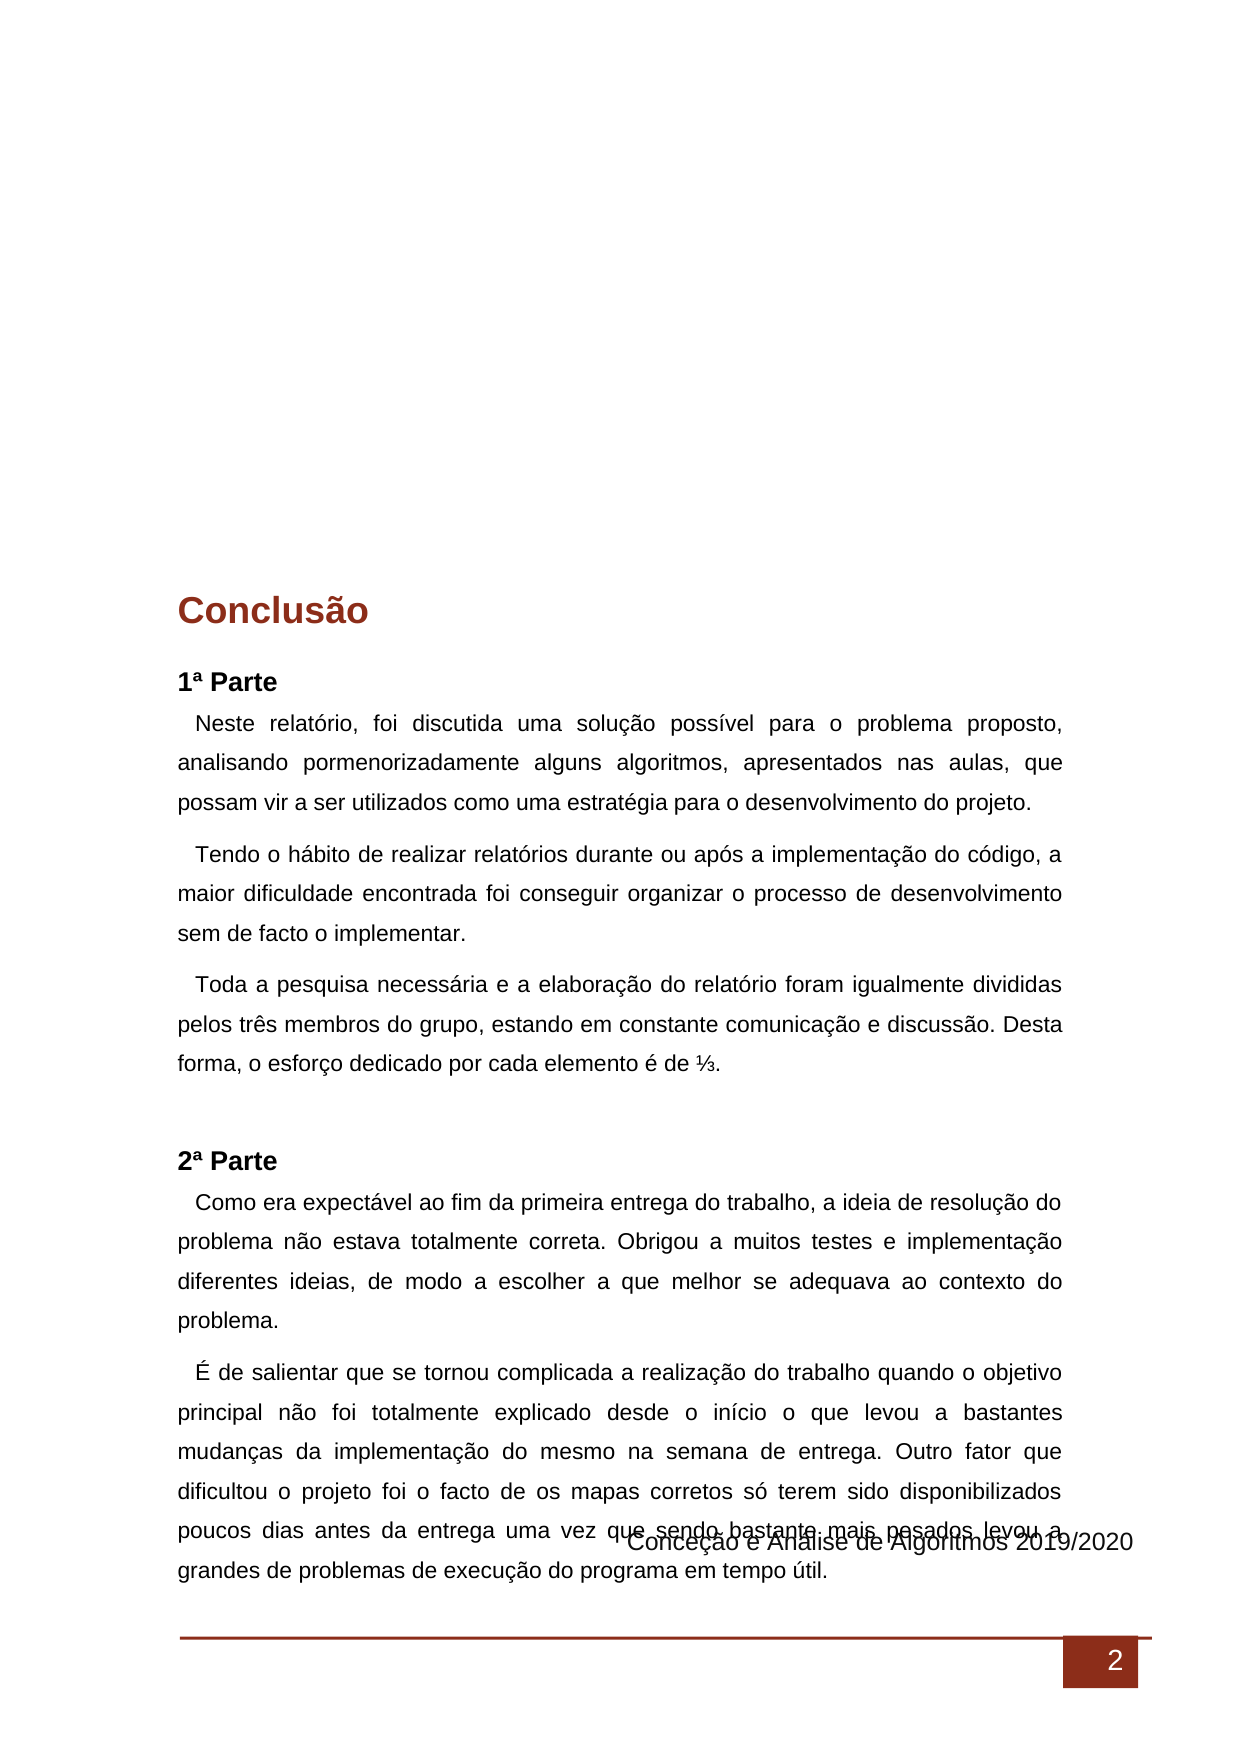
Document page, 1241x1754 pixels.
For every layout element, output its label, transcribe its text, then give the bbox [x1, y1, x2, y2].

text 1ª Parte [177, 666, 1063, 697]
text Toda a pesquisa necessária e a elaboração do relatório foram igualmente divididas pelos três membros do grupo, estando em constante comunicação e discussão. Desta forma, o esforço dedicado por cada elemento é de ⅓. [177, 971, 1063, 1077]
text Tendo o hábito de realizar relatórios durante ou após a implementação do código, a maior dificuldade encontrada foi conseguir organizar o processo de desenvolvimento sem de facto o implementar. [177, 841, 1063, 946]
text 2ª Parte [177, 1145, 1063, 1176]
text Neste relatório, foi discutida uma solução possível para o problema proposto, analisando pormenorizadamente alguns algoritmos, apresentados nas aulas, que possam vir a ser utilizados como uma estratégia para o desenvolvimento do projeto. [177, 709, 1063, 815]
text É de salientar que se tornou complicada a realização do trabalho quando o objetivo principal não foi totalmente explicado desde o início o que levou a bastantes mudanças da implementação do mesmo na semana de entrega. Outro fator que dificultou o projeto foi o facto de os mapas corretos só terem sido disponibilizados poucos dias antes da entrega uma vez que sendo bastante mais pesados levou a grandes de problemas de execução do programa em tempo útil. [177, 1359, 1063, 1583]
text Como era expectável ao fim da primeira entrega do trabalho, a ideia de resolução do problema não estava totalmente correta. Obrigou a muitos testes e implementação diferentes ideias, de modo a escolher a que melhor se adequava ao contexto do problema. [177, 1189, 1063, 1334]
subtitle Conclusão [177, 589, 1063, 632]
